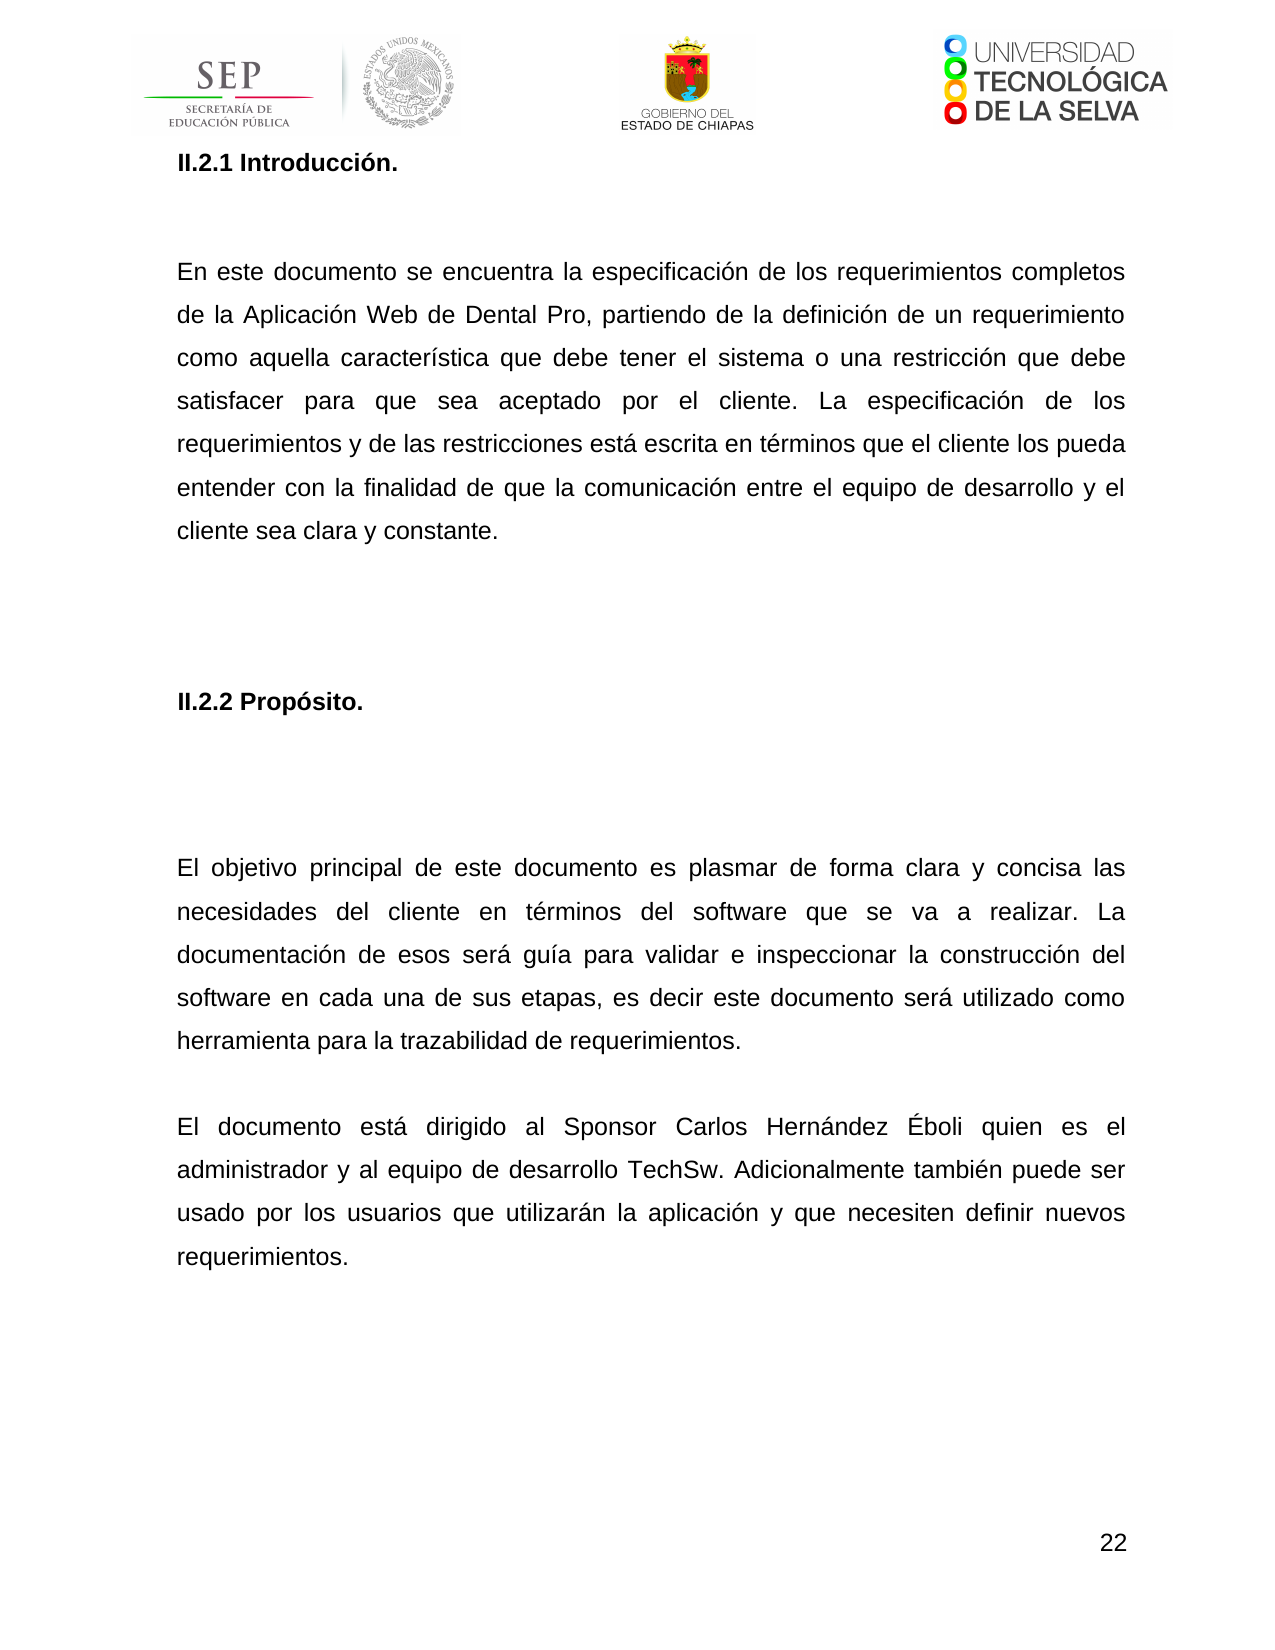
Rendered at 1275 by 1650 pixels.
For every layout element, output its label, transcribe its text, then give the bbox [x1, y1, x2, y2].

picture [618, 34, 757, 135]
text El objetivo principal de este documento es plasmar de forma clara y concisa las necesidades del cliente en términos del software que se va a realizar. La documentación de esos será guía para validar e inspeccionar la construcción del software en cada una de sus etapas, es decir este documento será utilizado como herramienta para la trazabilidad de requerimientos. [177, 853, 1127, 1054]
subtitle II.2.1 Introducción. [177, 148, 1127, 176]
text En este documento se encuentra la especificación de los requerimientos completos de la Aplicación Web de Dental Pro, partiendo de la definición de un requerimiento como aquella característica que debe tener el sistema o una restricción que debe satisfacer para que sea aceptado por el cliente. La especificación de los requerimientos y de las restricciones está escrita en términos que el cliente los pueda entender con la finalidad de que la comunicación entre el equipo de desarrollo y el cliente sea clara y constante. [177, 257, 1127, 544]
subtitle II.2.2 Propósito. [177, 687, 1127, 715]
text El documento está dirigido al Sponsor Carlos Hernández Éboli quien es el administrador y al equipo de desarrollo TechSw. Adicionalmente también puede ser usado por los usuarios que utilizarán la aplicación y que necesiten definir nuevos requerimientos. [177, 1112, 1127, 1270]
picture [131, 34, 462, 136]
picture [933, 29, 1173, 130]
